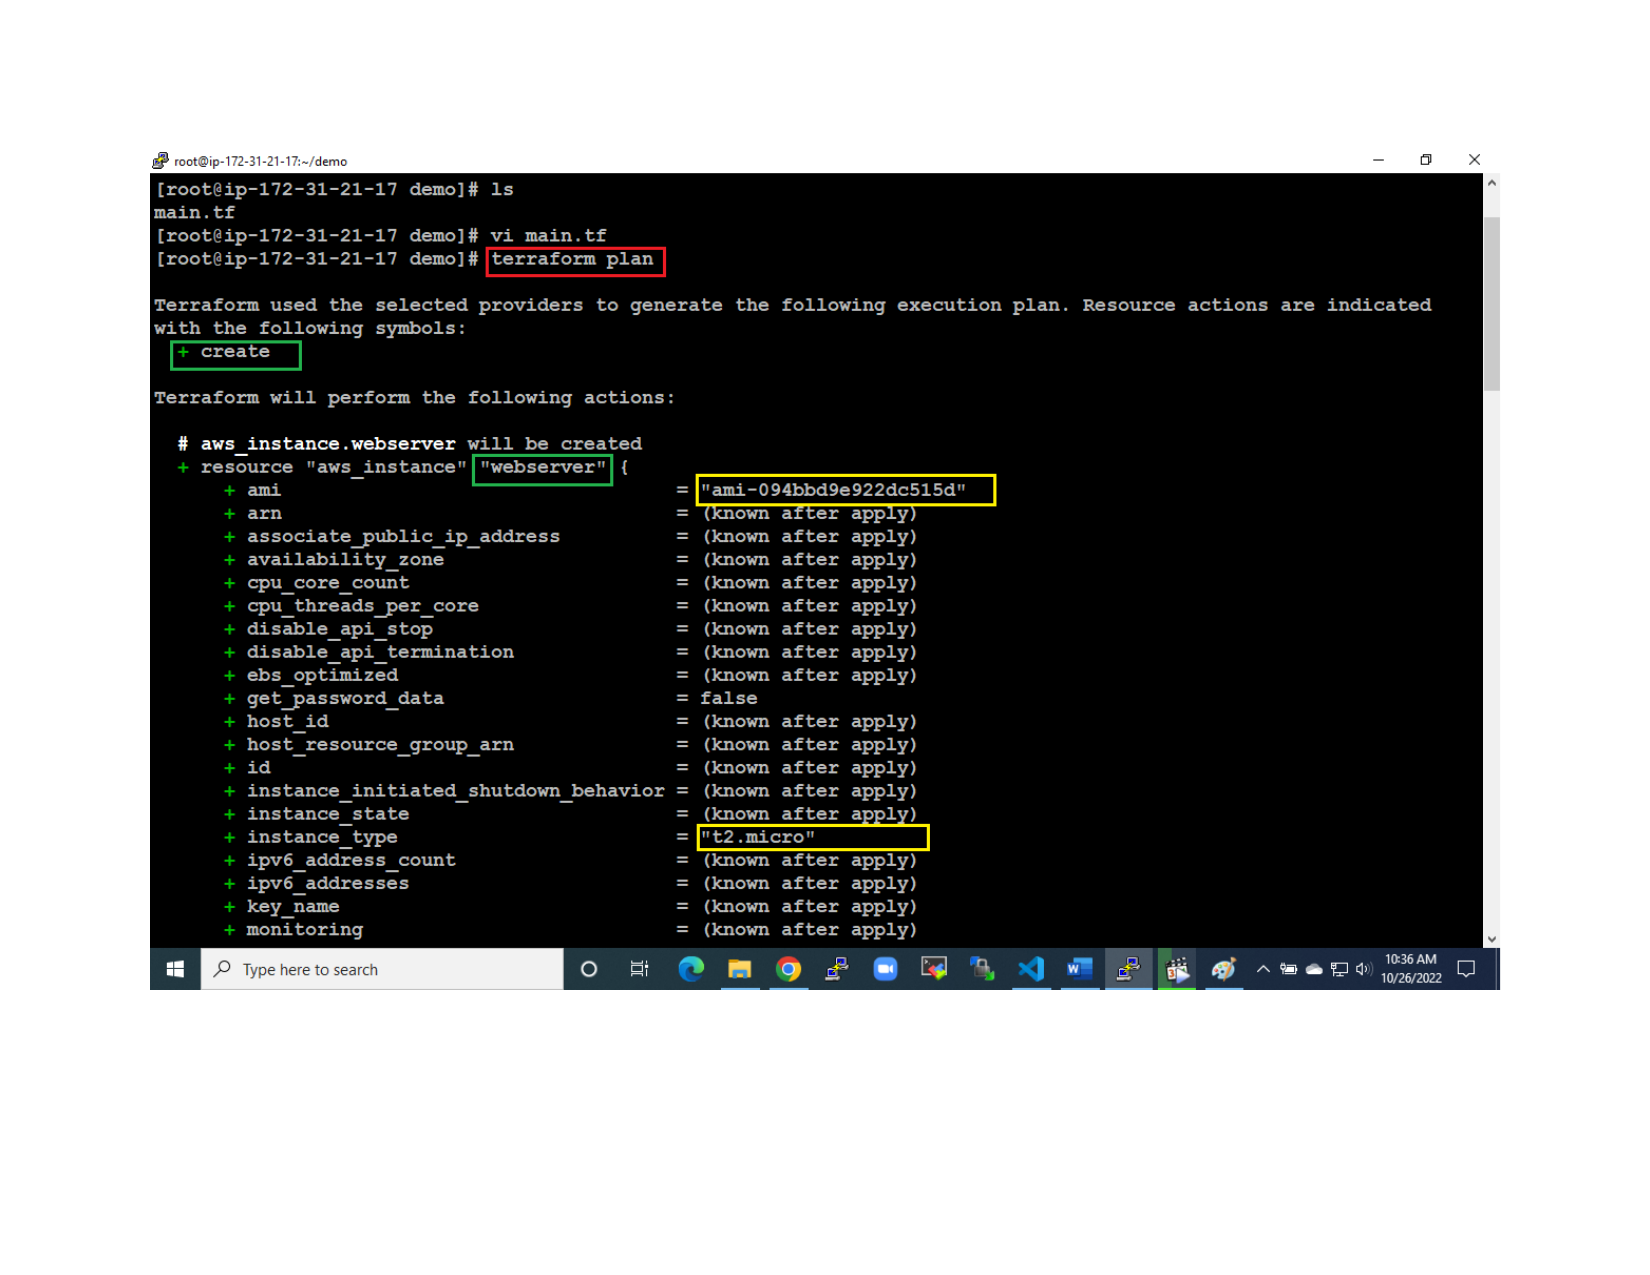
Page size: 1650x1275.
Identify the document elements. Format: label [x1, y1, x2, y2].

picture [150, 150, 1500, 990]
